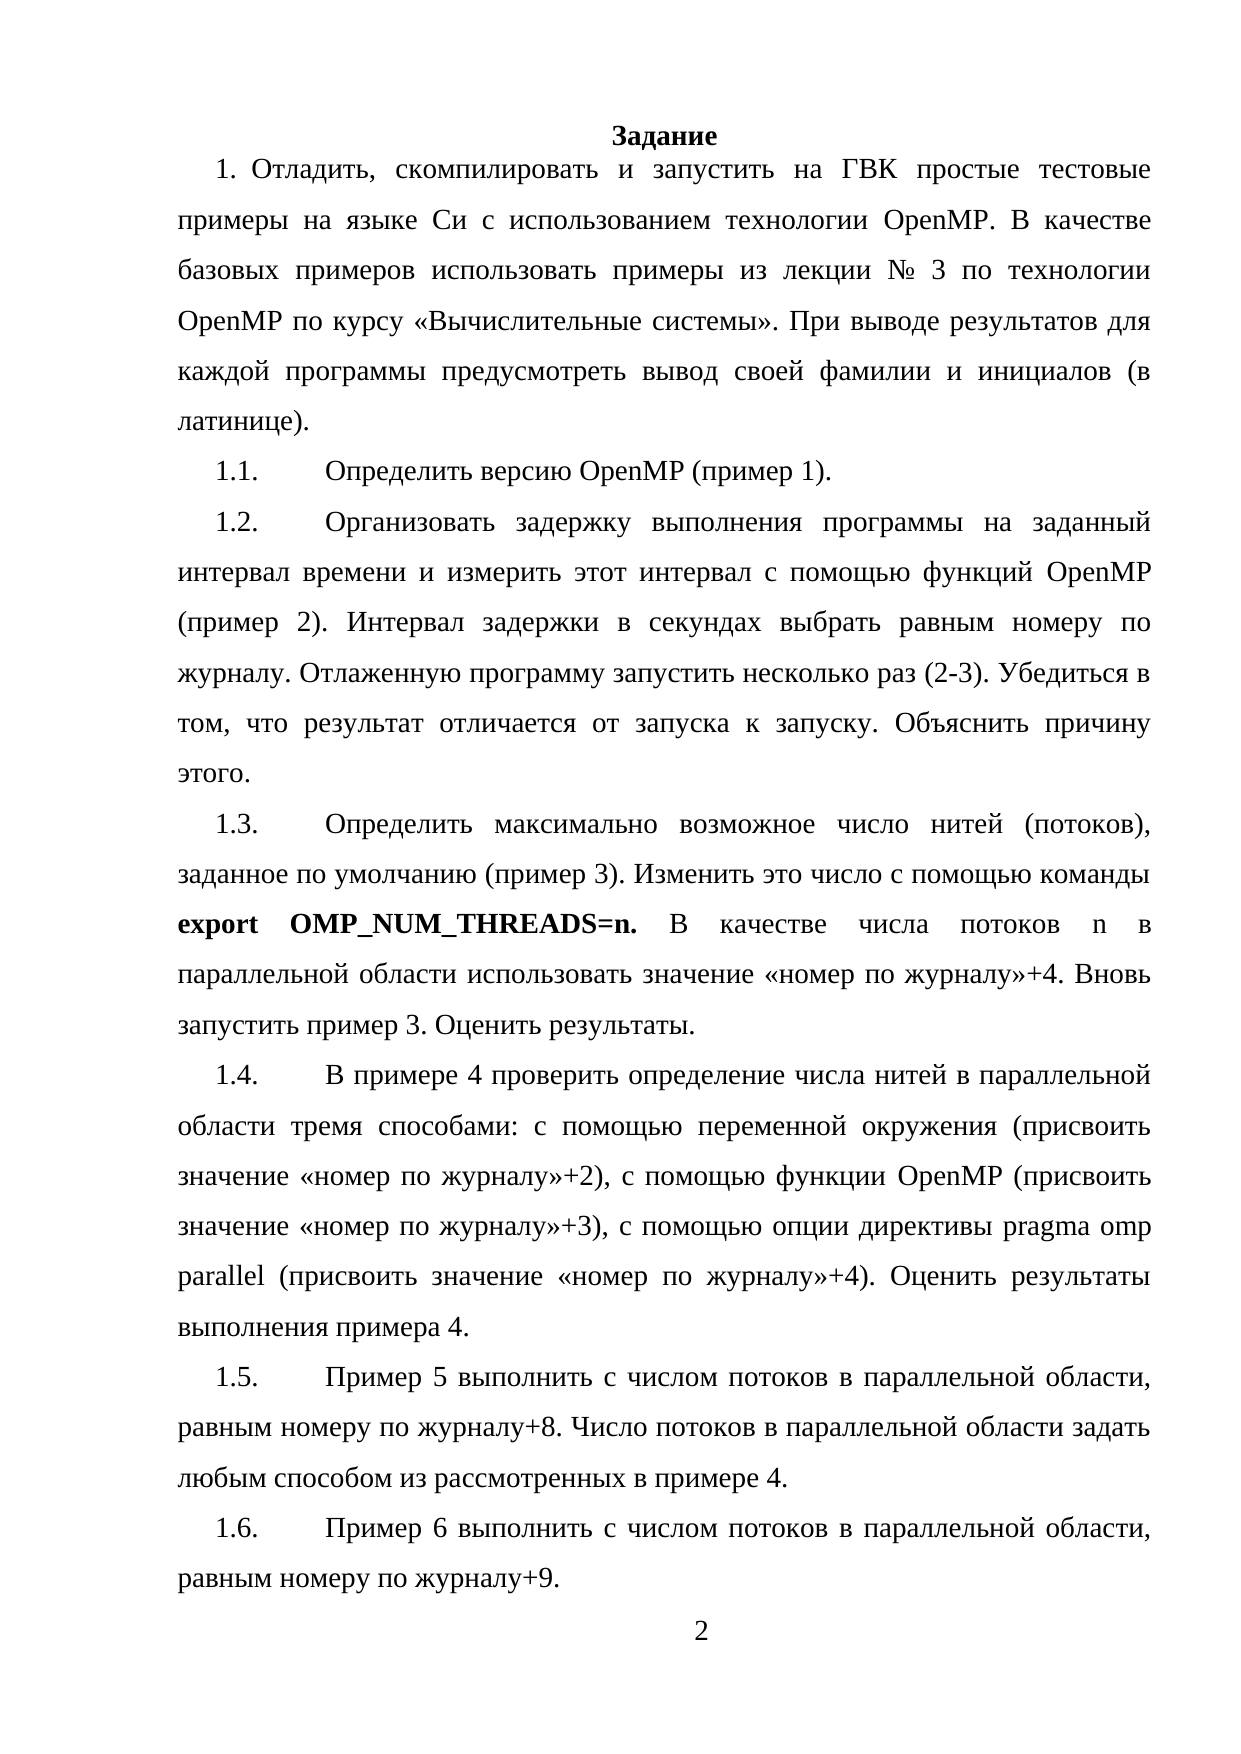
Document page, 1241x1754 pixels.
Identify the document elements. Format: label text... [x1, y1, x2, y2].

list Пример 5 выполнить с числом потоков в параллельной области, равным номеру по журналу+8. Число потоков в параллельной области задать любым способом из рассмотренных в примере 4. [177, 1359, 1152, 1493]
list Определить максимально возможное число нитей (потоков), заданное по умолчанию (пример 3). Изменить это число с помощью команды export OMP_NUM_THREADS=n. В качестве числа потоков n в параллельной области использовать значение «номер по журналу»+4. Вновь запустить пример 3. Оценить результаты. [177, 806, 1152, 1041]
list Определить версию OpenMP (пример 1). [177, 453, 1152, 487]
list Отладить, скомпилировать и запустить на ГВК простые тестовые примеры на языке Си с использованием технологии OpenMP. В качестве базовых примеров использовать примеры из лекции № 3 по технологии OpenMP по курсу «Вычислительные системы». При выводе результатов для каждой программы предусмотреть вывод своей фамилии и инициалов (в латинице). [177, 152, 1152, 437]
list Организовать задержку выполнения программы на заданный интервал времени и измерить этот интервал с помощью функций OpenMP (пример 2). Интервал задержки в секундах выбрать равным номеру по журналу. Отлаженную программу запустить несколько раз (2-3). Убедиться в том, что результат отличается от запуска к запуску. Объяснить причину этого. [177, 504, 1152, 789]
list В примере 4 проверить определение числа нитей в параллельной области тремя способами: с помощью переменной окружения (присвоить значение «номер по журналу»+2), с помощью функции OpenMP (присвоить значение «номер по журналу»+3), c помощью опции директивы pragma omp parallel (присвоить значение «номер по журналу»+4). Оценить результаты выполнения примера 4. [177, 1057, 1152, 1342]
text Задание [177, 118, 1152, 152]
list Пример 6 выполнить с числом потоков в параллельной области, равным номеру по журналу+9. [177, 1510, 1152, 1594]
